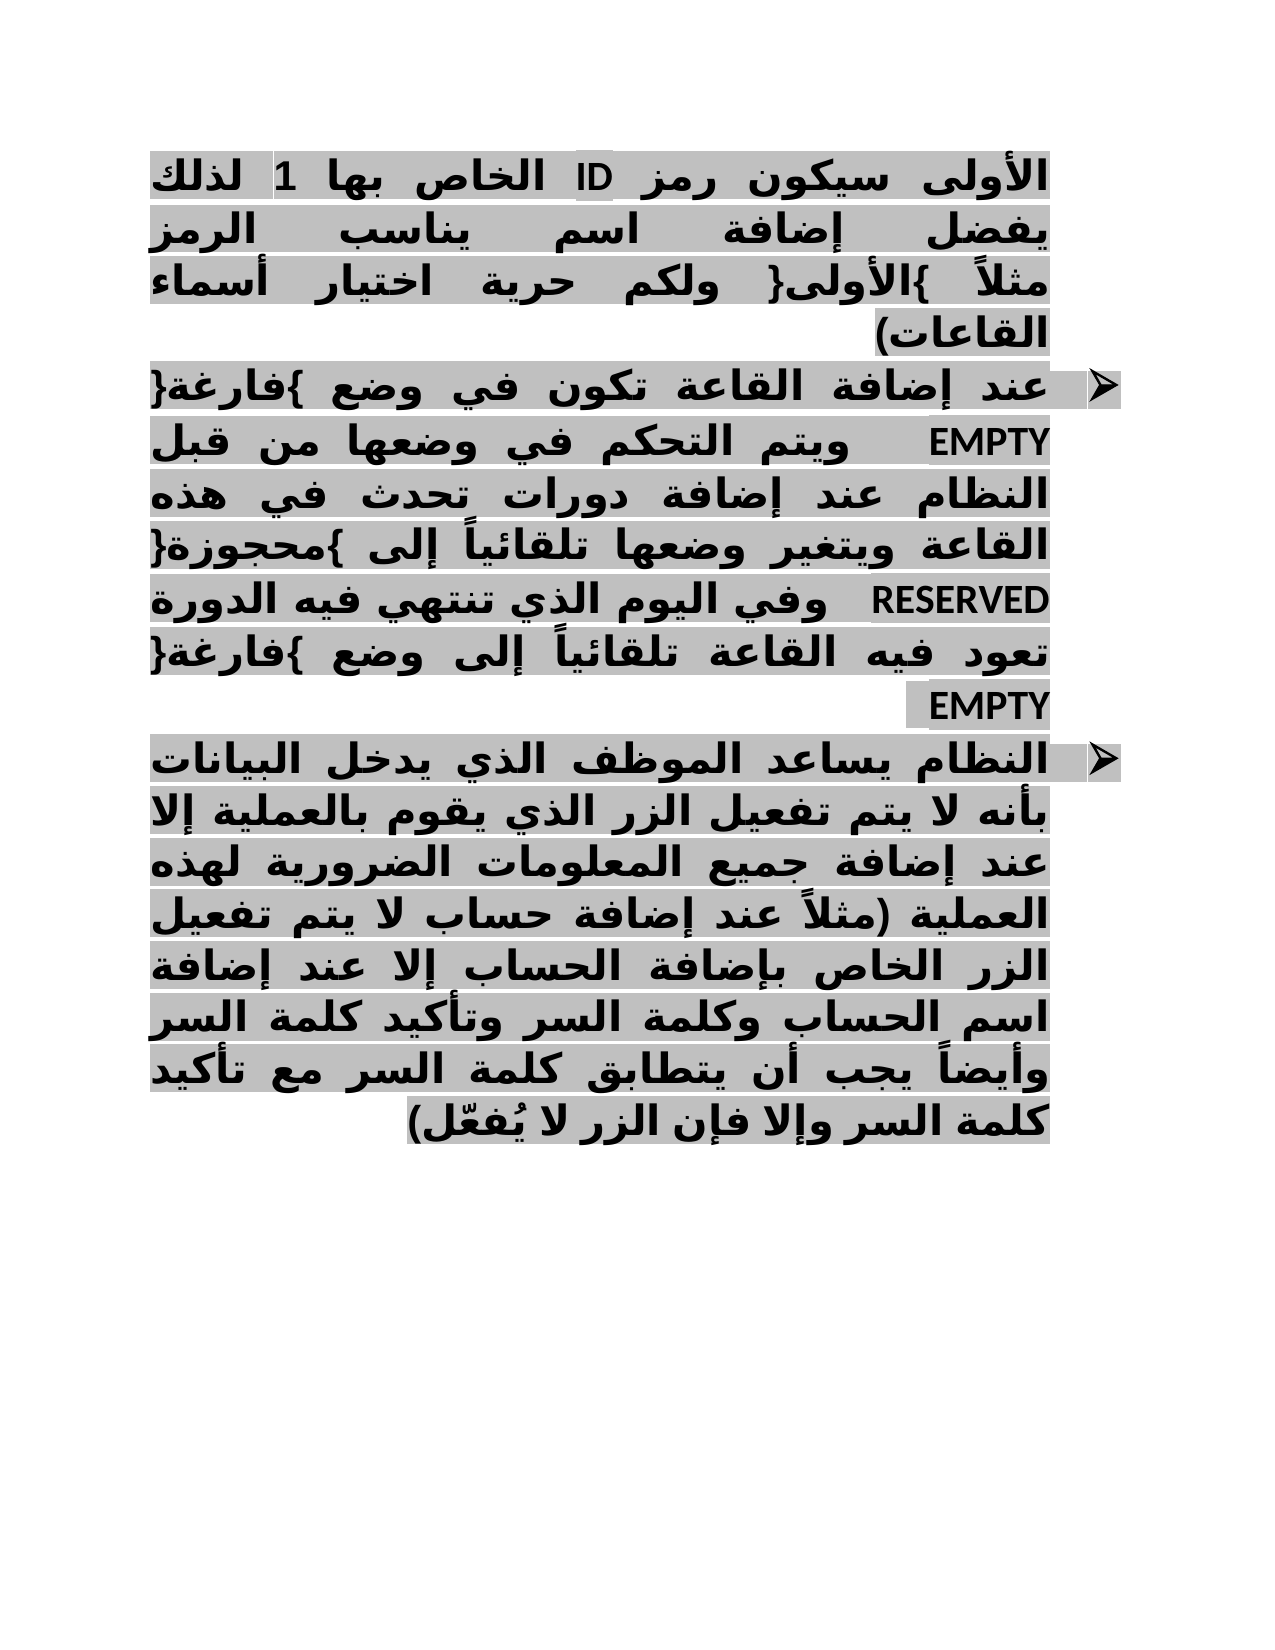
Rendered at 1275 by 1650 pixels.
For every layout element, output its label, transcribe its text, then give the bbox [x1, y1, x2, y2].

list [150, 150, 1087, 356]
list النظام يساعد الموظف الذي يدخل البيانات بأنه لا يتم تفعيل الزر الذي يقوم بالعملية إلا عند إضافة جميع المعلومات الضرورية لهذه العملية (مثلاً عند إضافة حساب لا يتم تفعيل الزر الخاص بإضافة الحساب إلا عند إضافة اسم الحساب وكلمة السر وتأكيد كلمة السر وأيضاً يجب أن يتطابق كلمة السر مع تأكيد كلمة السر وإلا فإن الزر لا يُفعّل) [150, 782, 1087, 1144]
list عند إضافة القاعة تكون في وضع }فارغة{EMPTY ويتم التحكم في وضعها من قبل النظام عند إضافة دورات تحدث في هذه القاعة ويتغير وضعها تلقائياً إلى }محجوزة{RESERVED وفي اليوم الذي تنتهي فيه الدورة تعود فيه القاعة تلقائياً إلى وضع }فارغة{EMPTY [150, 409, 1087, 730]
